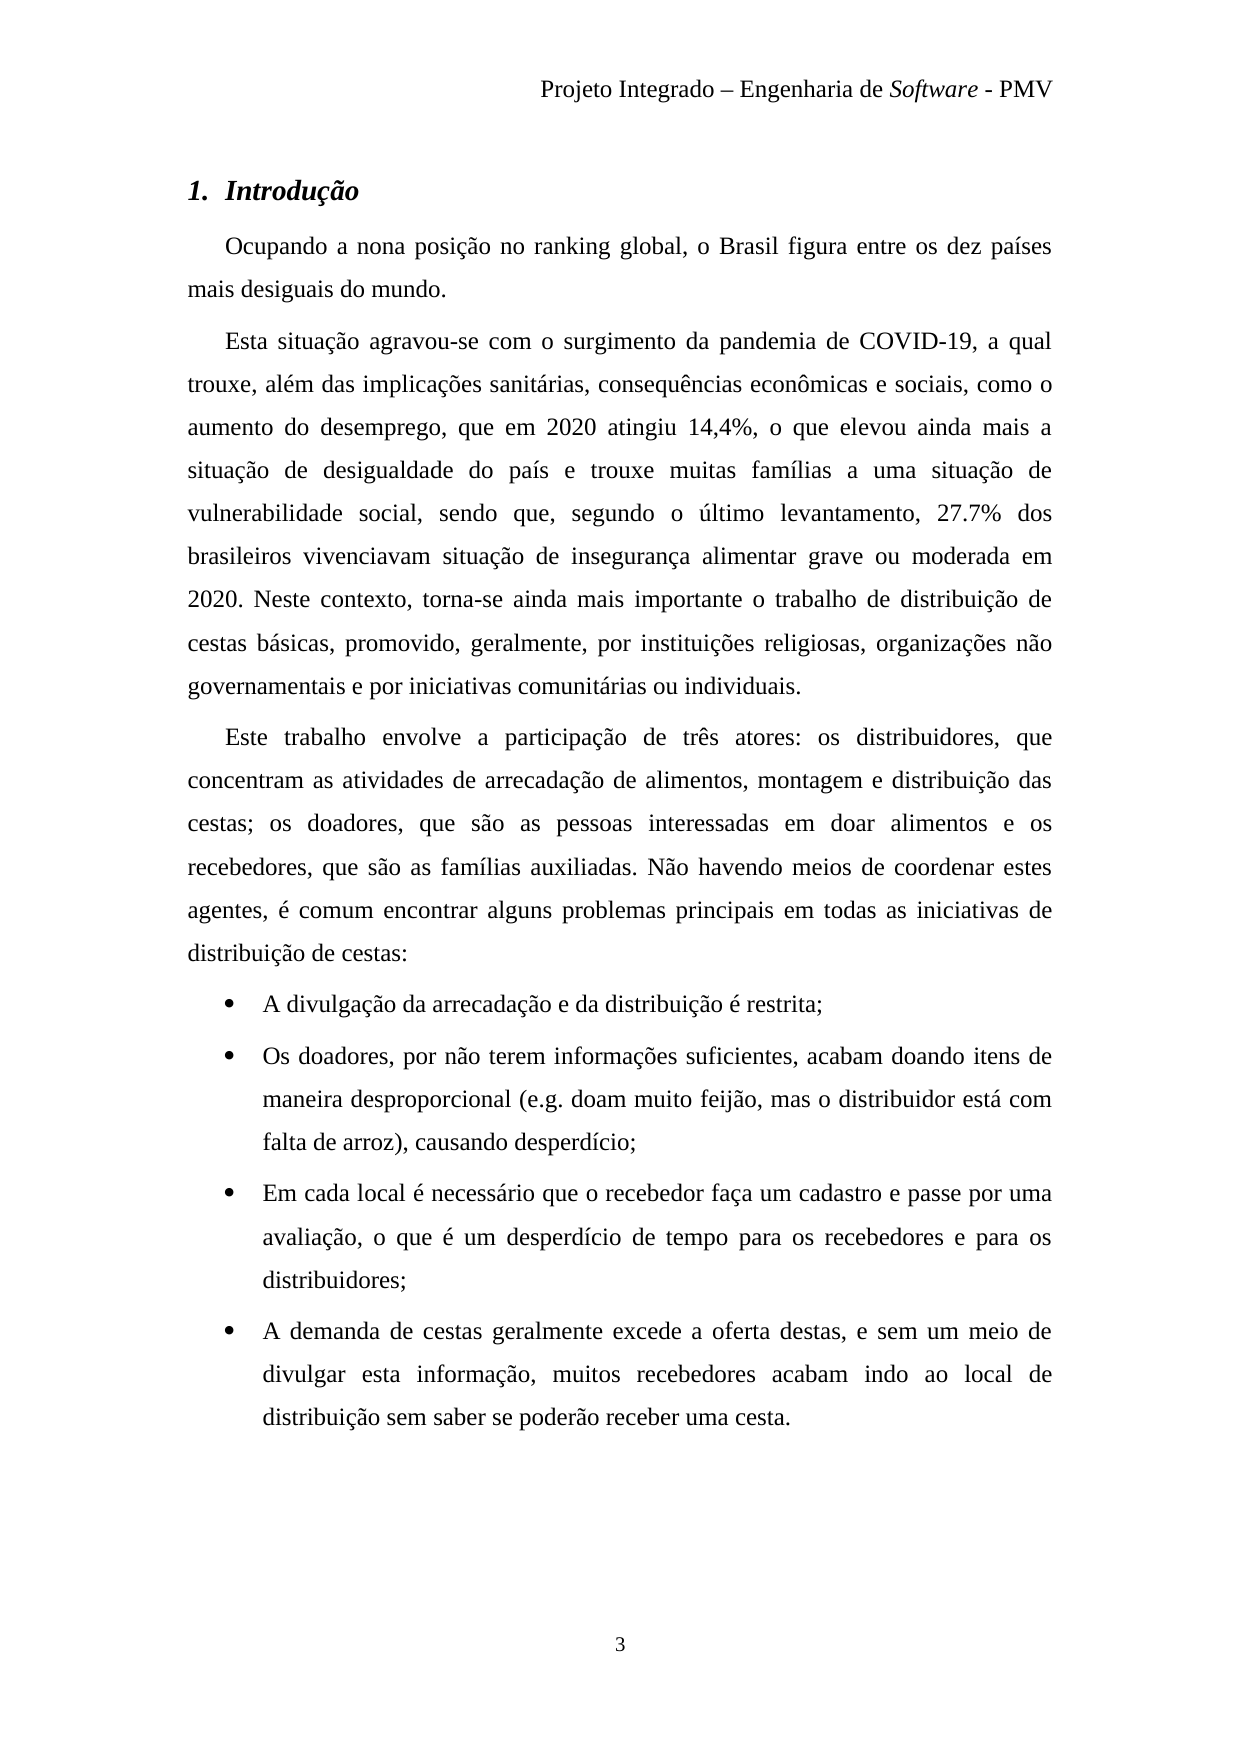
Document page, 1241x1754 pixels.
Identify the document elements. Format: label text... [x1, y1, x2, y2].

list A divulgação da arrecadação e da distribuição é restrita; [225, 989, 1053, 1018]
text Este trabalho envolve a participação de três atores: os distribuidores, que concentram as atividades de arrecadação de alimentos, montagem e distribuição das cestas; os doadores, que são as pessoas interessadas em doar alimentos e os recebedores, que são as famílias auxiliadas. Não havendo meios de coordenar estes agentes, é comum encontrar alguns problemas principais em todas as iniciativas de distribuição de cestas: [187, 722, 1053, 967]
text Esta situação agravou-se com o surgimento da pandemia de COVID-19, a qual trouxe, além das implicações sanitárias, consequências econômicas e sociais, como o aumento do desemprego, que em 2020 atingiu 14,4%, o que elevou ainda mais a situação de desigualdade do país e trouxe muitas famílias a uma situação de vulnerabilidade social, sendo que, segundo o último levantamento, 27.7% dos brasileiros vivenciavam situação de insegurança alimentar grave ou moderada em 2020. Neste contexto, torna-se ainda mais importante o trabalho de distribuição de cestas básicas, promovido, geralmente, por instituições religiosas, organizações não governamentais e por iniciativas comunitárias ou individuais. [187, 326, 1053, 699]
list Em cada local é necessário que o recebedor faça um cadastro e passe por uma avaliação, o que é um desperdício de tempo para os recebedores e para os distribuidores; [225, 1178, 1053, 1293]
list Os doadores, por não terem informações suficientes, acabam doando itens de maneira desproporcional (e.g. doam muito feijão, mas o distribuidor está com falta de arroz), causando desperdício; [225, 1041, 1053, 1156]
text Ocupando a nona posição no ranking global, o Brasil figura entre os dez países mais desiguais do mundo. [187, 231, 1053, 303]
subtitle Introdução [187, 173, 1053, 206]
list A demanda de cestas geralmente excede a oferta destas, e sem um meio de divulgar esta informação, muitos recebedores acabam indo ao local de distribuição sem saber se poderão receber uma cesta. [225, 1316, 1053, 1431]
